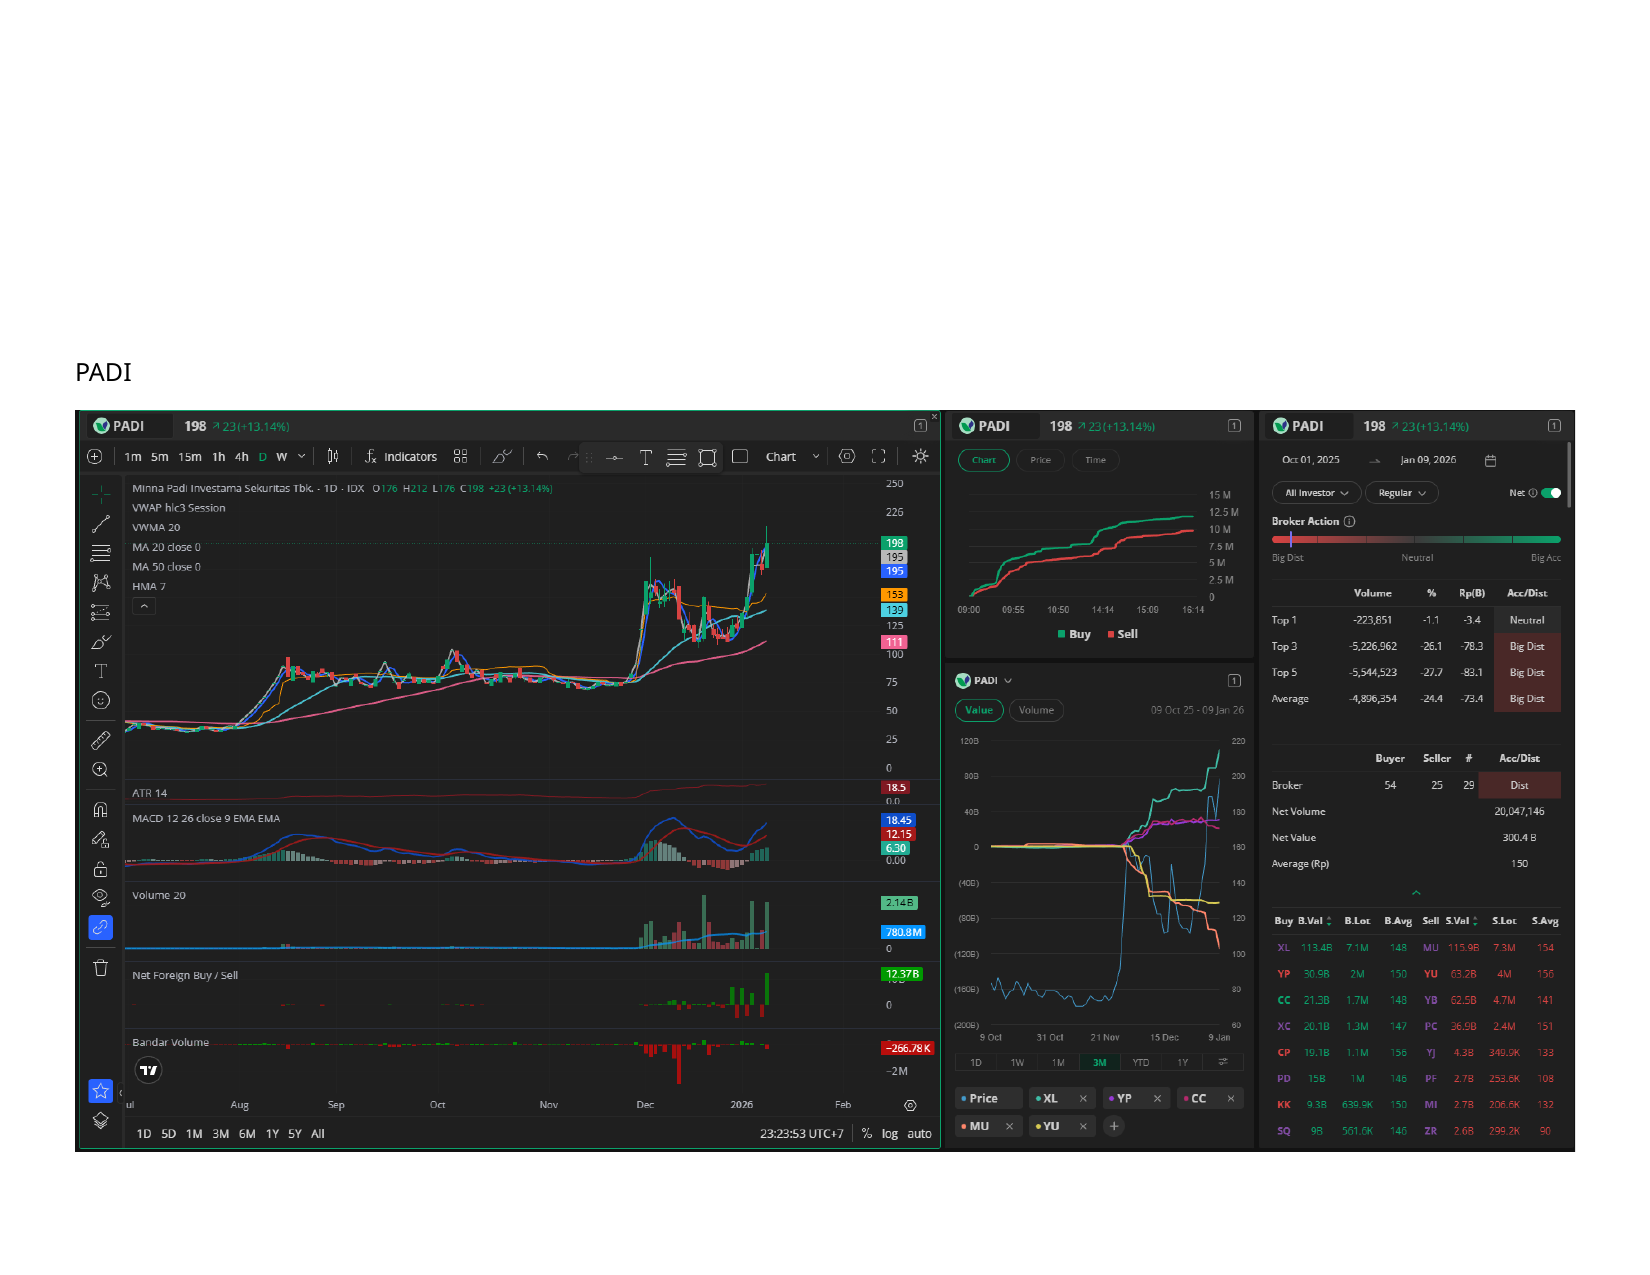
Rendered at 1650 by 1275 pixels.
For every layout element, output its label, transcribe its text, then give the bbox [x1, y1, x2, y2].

text PADI [75, 354, 1575, 388]
picture [75, 410, 1575, 1152]
